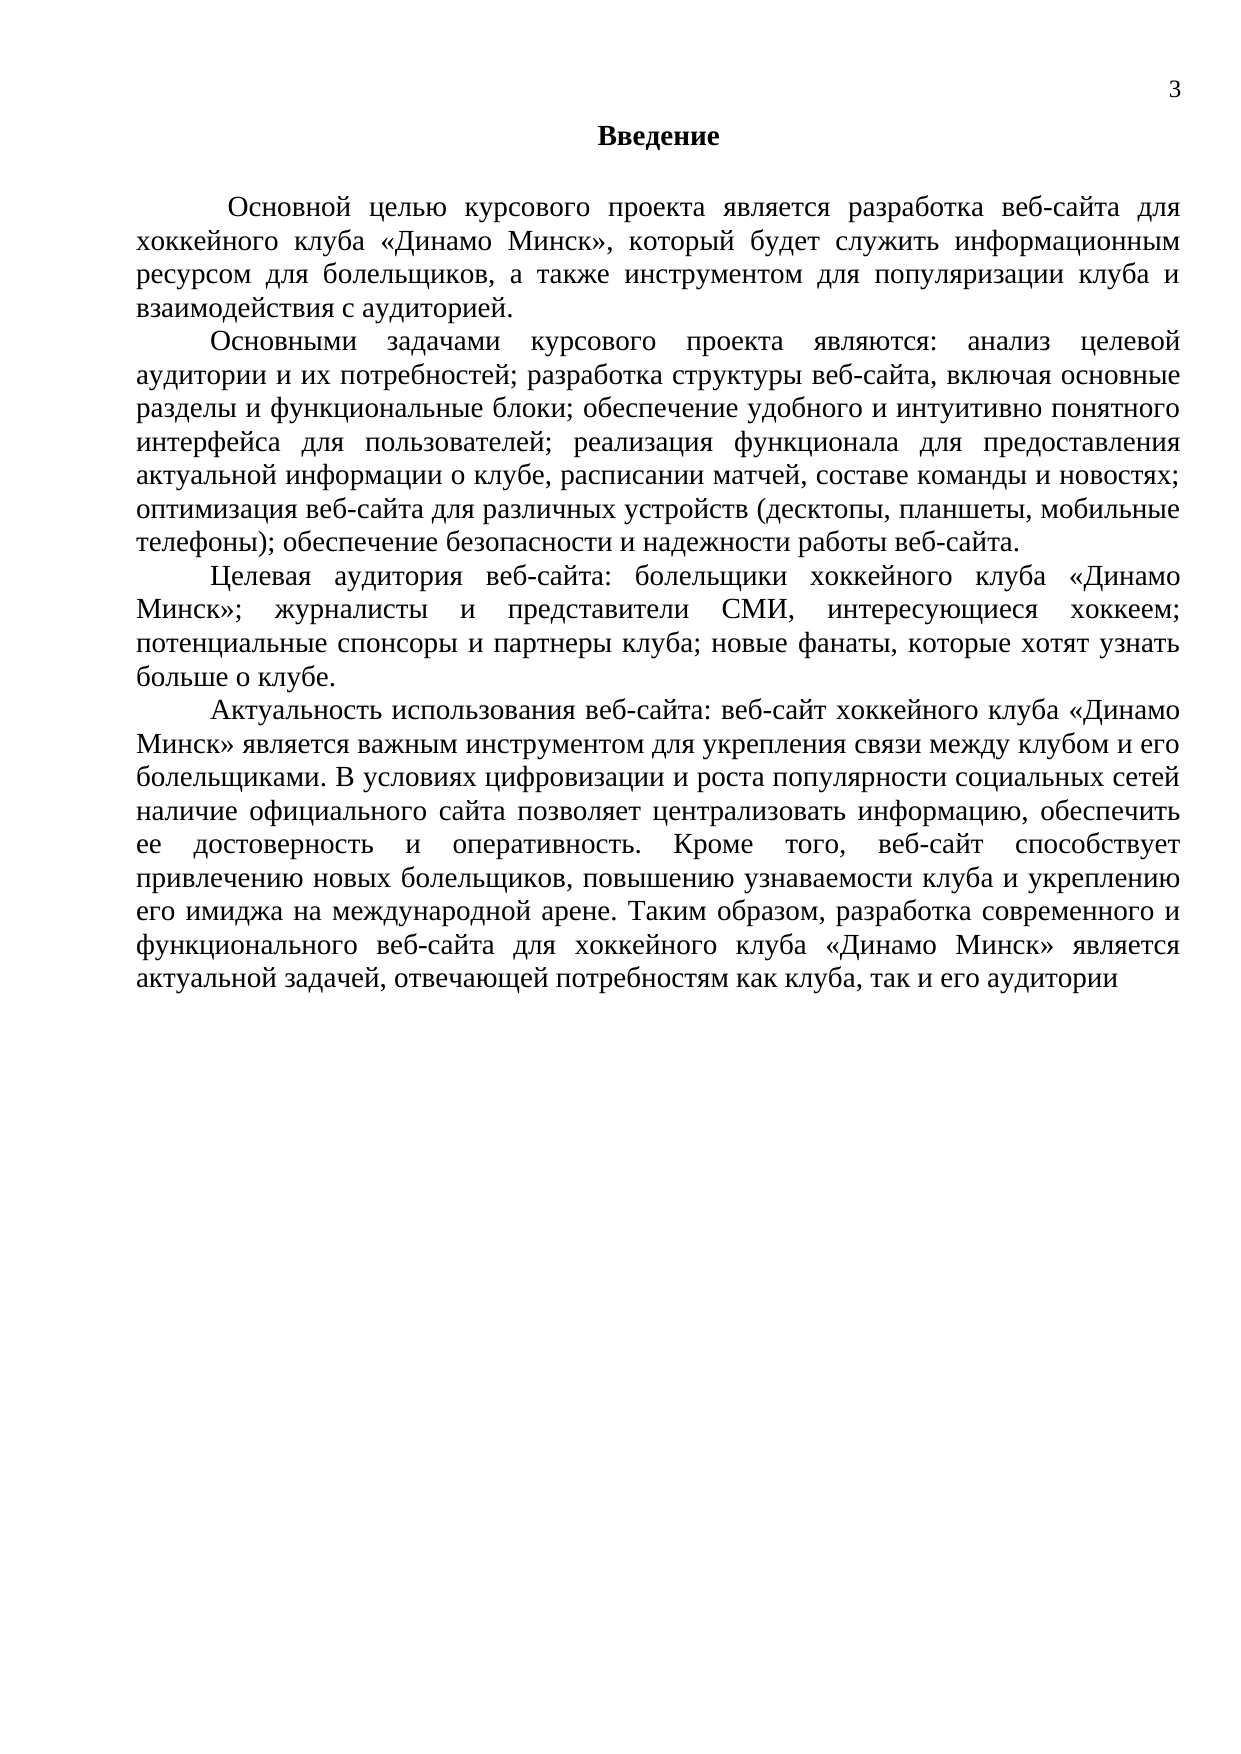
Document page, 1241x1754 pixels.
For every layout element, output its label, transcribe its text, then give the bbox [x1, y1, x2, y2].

text Основной целью курсового проекта является разработка веб-сайта для хоккейного клуба «Динамо Минск», который будет служить информационным ресурсом для болельщиков, а также инструментом для популяризации клуба и взаимодействия с аудиторией. [136, 189, 1181, 323]
text Целевая аудитория веб-сайта: болельщики хоккейного клуба «Динамо Минск»; журналисты и представители СМИ, интересующиеся хоккеем; потенциальные спонсоры и партнеры клуба; новые фанаты, которые хотят узнать больше о клубе. [136, 558, 1181, 692]
text Актуальность использования веб-сайта: веб-сайт хоккейного клуба «Динамо Минск» является важным инструментом для укрепления связи между клубом и его болельщиками. В условиях цифровизации и роста популярности социальных сетей наличие официального сайта позволяет централизовать информацию, обеспечить ее достоверность и оперативность. Кроме того, веб-сайт способствует привлечению новых болельщиков, повышению узнаваемости клуба и укреплению его имиджа на международной арене. Таким образом, разработка современного и функционального веб-сайта для хоккейного клуба «Динамо Минск» является актуальной задачей, отвечающей потребностям как клуба, так и его аудитории [136, 692, 1181, 994]
text Введение [136, 118, 1181, 152]
text Основными задачами курсового проекта являются: анализ целевой аудитории и их потребностей; разработка структуры веб-сайта, включая основные разделы и функциональные блоки; обеспечение удобного и интуитивно понятного интерфейса для пользователей; реализация функционала для предоставления актуальной информации о клубе, расписании матчей, составе команды и новостях; оптимизация веб-сайта для различных устройств (десктопы, планшеты, мобильные телефоны); обеспечение безопасности и надежности работы веб-сайта. [136, 323, 1181, 558]
